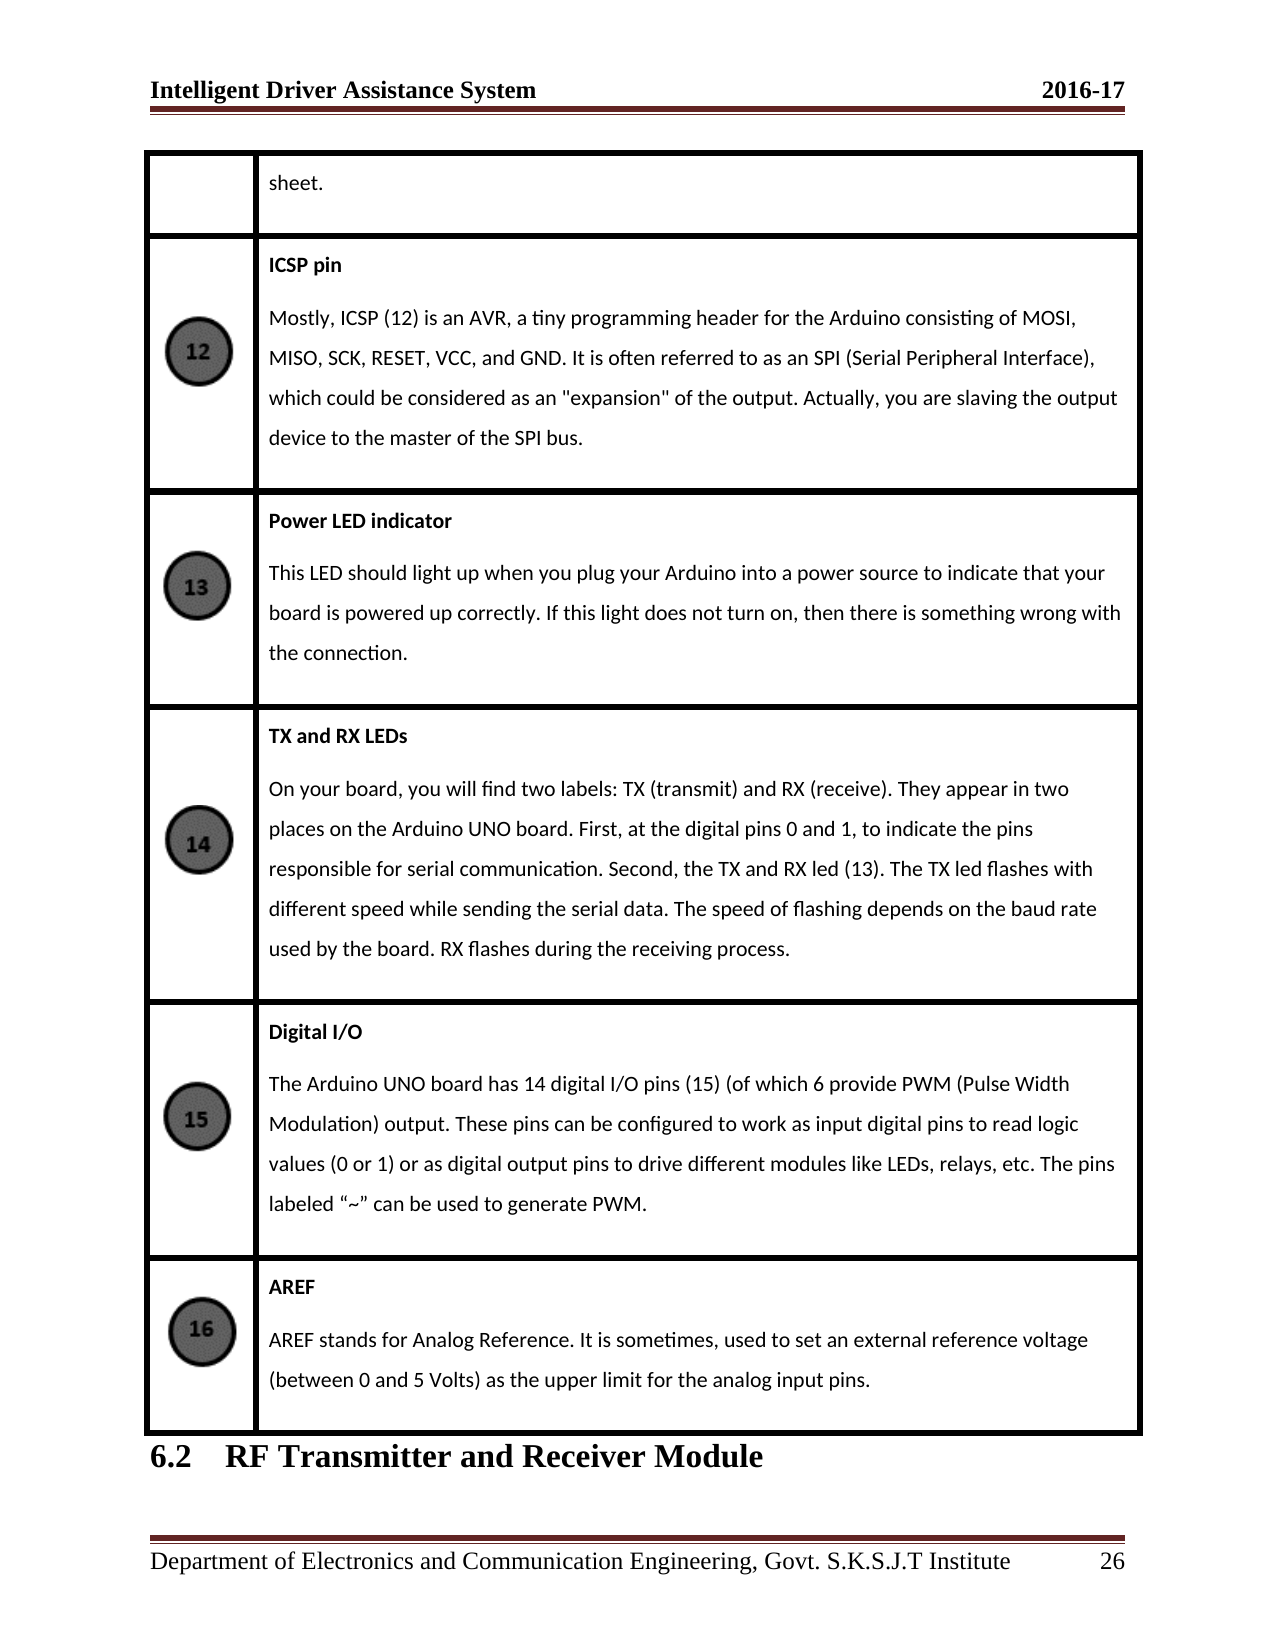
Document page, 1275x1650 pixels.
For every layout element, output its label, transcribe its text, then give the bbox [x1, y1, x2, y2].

table_cell [150, 239, 253, 488]
picture [159, 805, 240, 878]
picture [159, 1294, 243, 1372]
table_cell [150, 1005, 253, 1254]
list RF Transmitter and Receiver Module [150, 1436, 1120, 1474]
picture [159, 312, 238, 390]
table_cell [150, 710, 253, 999]
table_cell [150, 156, 253, 233]
table_cell [150, 495, 253, 704]
table_cell Digital I/O The Arduino UNO board has 14 digital I/O pins (15) (of which 6 provide PWM (Pulse Width Modulation) output. These pins can be configured to work as input digital pins to read logic values (0 or 1) or as digital output pins to drive different modules like LEDs, relays, etc. The pins labeled “~” can be used to generate PWM. [259, 1005, 1137, 1254]
table_cell AREF AREF stands for Analog Reference. It is sometimes, used to set an external reference voltage (between 0 and 5 Volts) as the upper limit for the analog input pins. [259, 1261, 1137, 1430]
table_cell Power LED indicator This LED should light up when you plug your Arduino into a power source to indicate that your board is powered up correctly. If this light does not turn on, then there is something wrong with the connection. [259, 495, 1137, 704]
table_cell ICSP pin Mostly, ICSP (12) is an AVR, a tiny programming header for the Arduino consisting of MOSI, MISO, SCK, RESET, VCC, and GND. It is often referred to as an SPI (Serial Peripheral Interface), which could be considered as an "expansion" of the output. Actually, you are slaving the output device to the master of the SPI bus. [259, 239, 1137, 488]
picture [159, 1079, 236, 1156]
picture [159, 548, 236, 624]
table_cell TX and RX LEDs On your board, you will find two labels: TX (transmit) and RX (receive). They appear in two places on the Arduino UNO board. First, at the digital pins 0 and 1, to indicate the pins responsible for serial communication. Second, the TX and RX led (13). The TX led flashes with different speed while sending the serial data. The speed of flashing depends on the baud rate used by the board. RX flashes during the receiving process. [259, 710, 1137, 999]
table_cell [150, 1261, 253, 1430]
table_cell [259, 156, 1137, 233]
